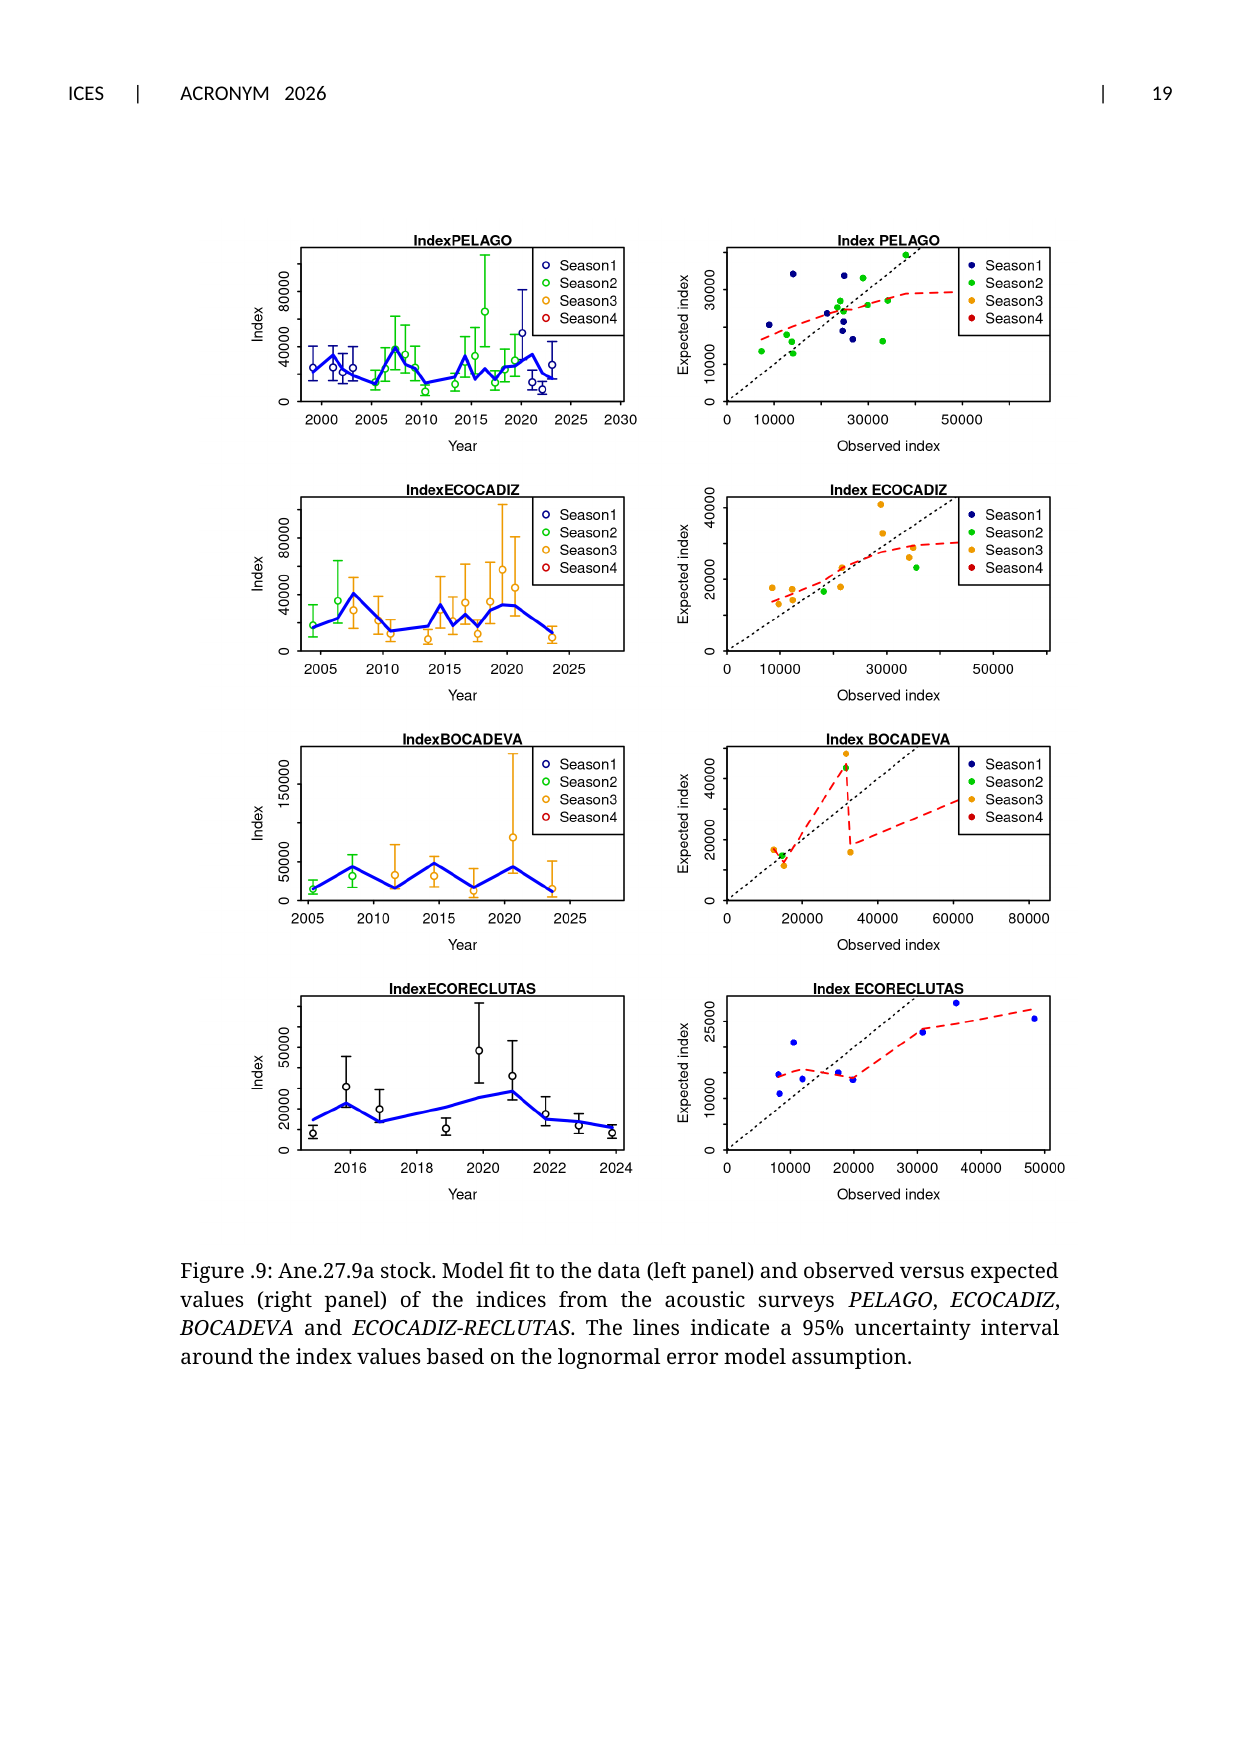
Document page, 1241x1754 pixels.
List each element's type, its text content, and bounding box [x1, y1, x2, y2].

text Figure .: Ane.27.9a stock. Model fit to the data (left panel) and observed versus expected values (right panel) of the indices from the acoustic surveys PELAGO, ECOCADIZ, BOCADEVA and ECOCADIZ-RECLUTAS. The lines indicate a 95% uncertainty interval around the index values based on the lognormal error model assumption. [180, 1257, 1060, 1370]
picture [198, 218, 1079, 1245]
